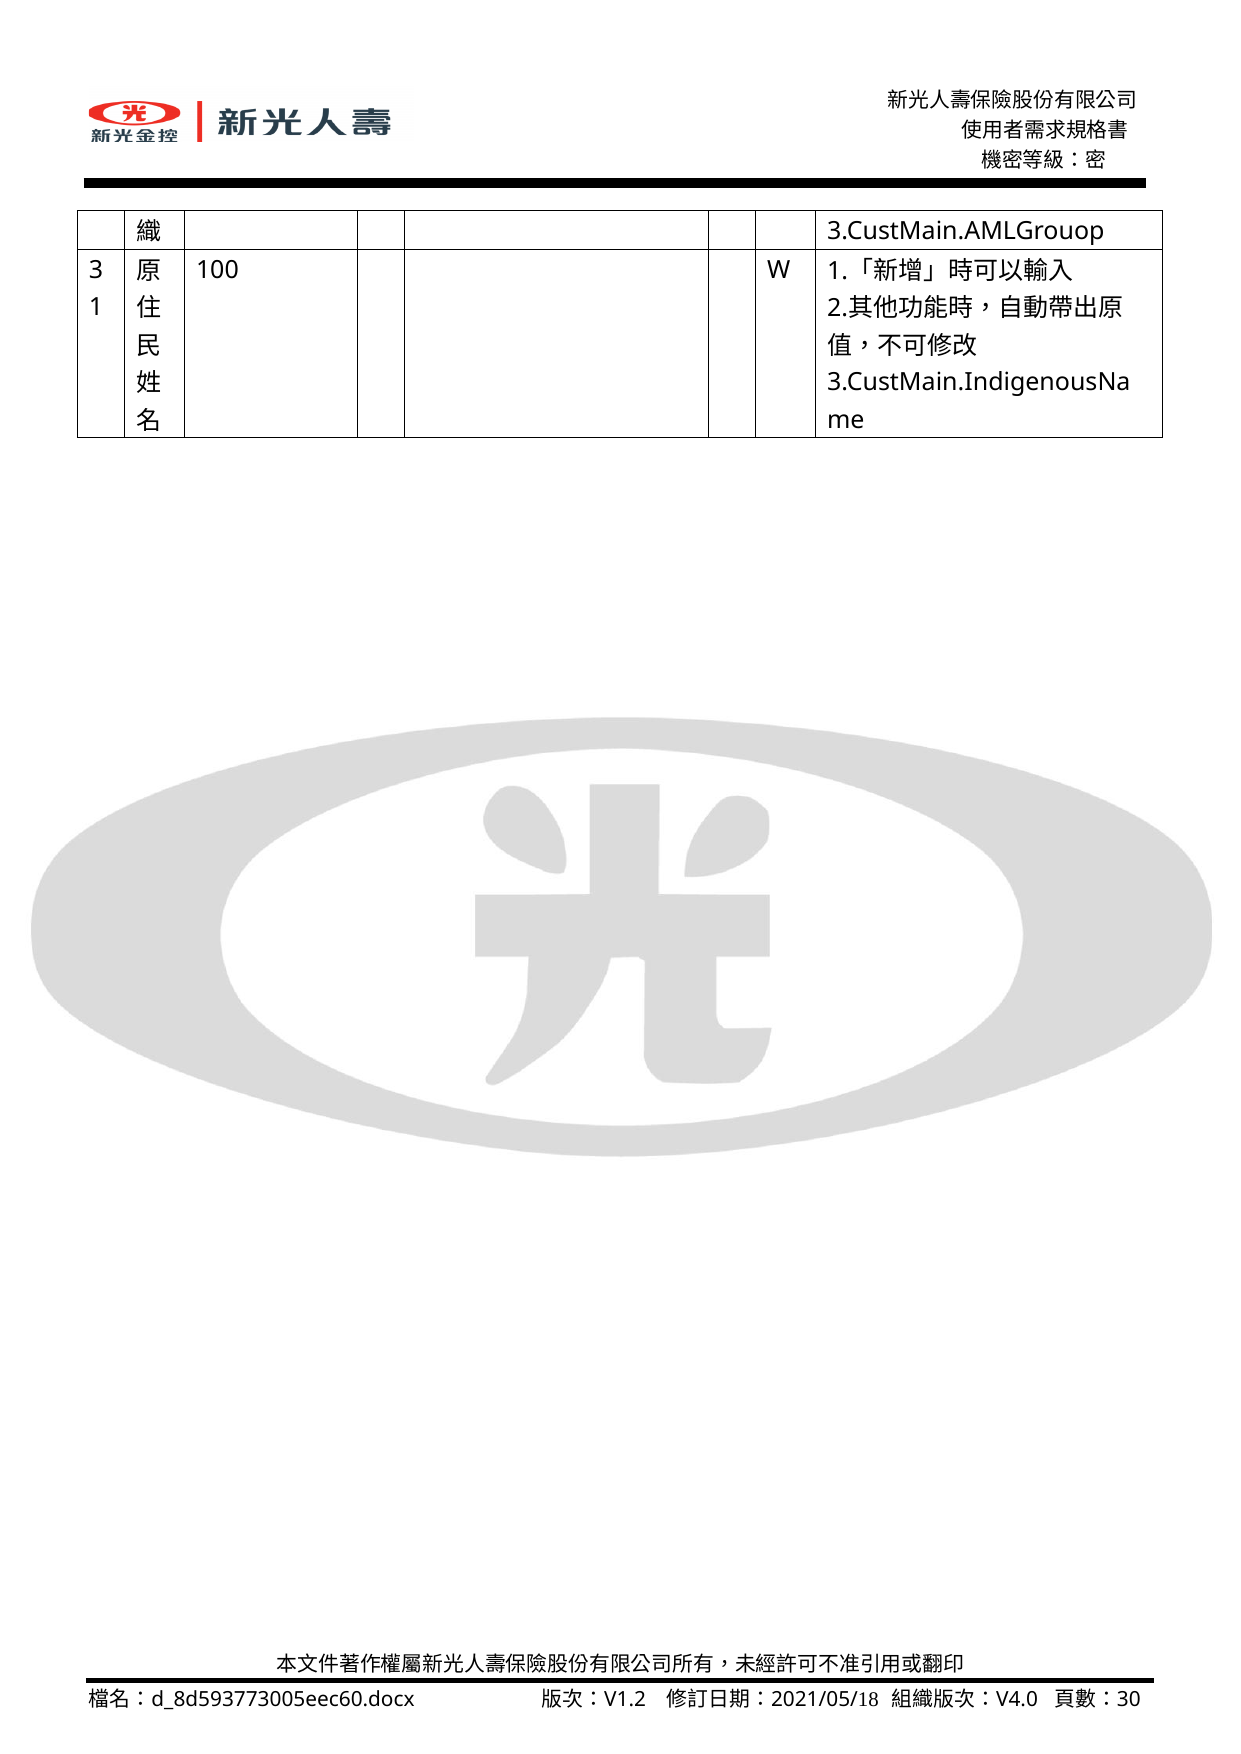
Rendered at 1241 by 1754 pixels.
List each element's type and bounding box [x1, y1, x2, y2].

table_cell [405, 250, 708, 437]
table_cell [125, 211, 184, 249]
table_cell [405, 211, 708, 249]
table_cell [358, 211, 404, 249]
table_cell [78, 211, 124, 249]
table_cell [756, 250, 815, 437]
picture [88, 86, 414, 142]
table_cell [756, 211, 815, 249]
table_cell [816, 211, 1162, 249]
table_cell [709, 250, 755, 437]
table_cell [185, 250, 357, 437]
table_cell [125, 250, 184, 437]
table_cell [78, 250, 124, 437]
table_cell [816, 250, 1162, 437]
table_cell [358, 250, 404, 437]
picture [25, 709, 1215, 1163]
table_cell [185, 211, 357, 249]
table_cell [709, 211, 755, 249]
